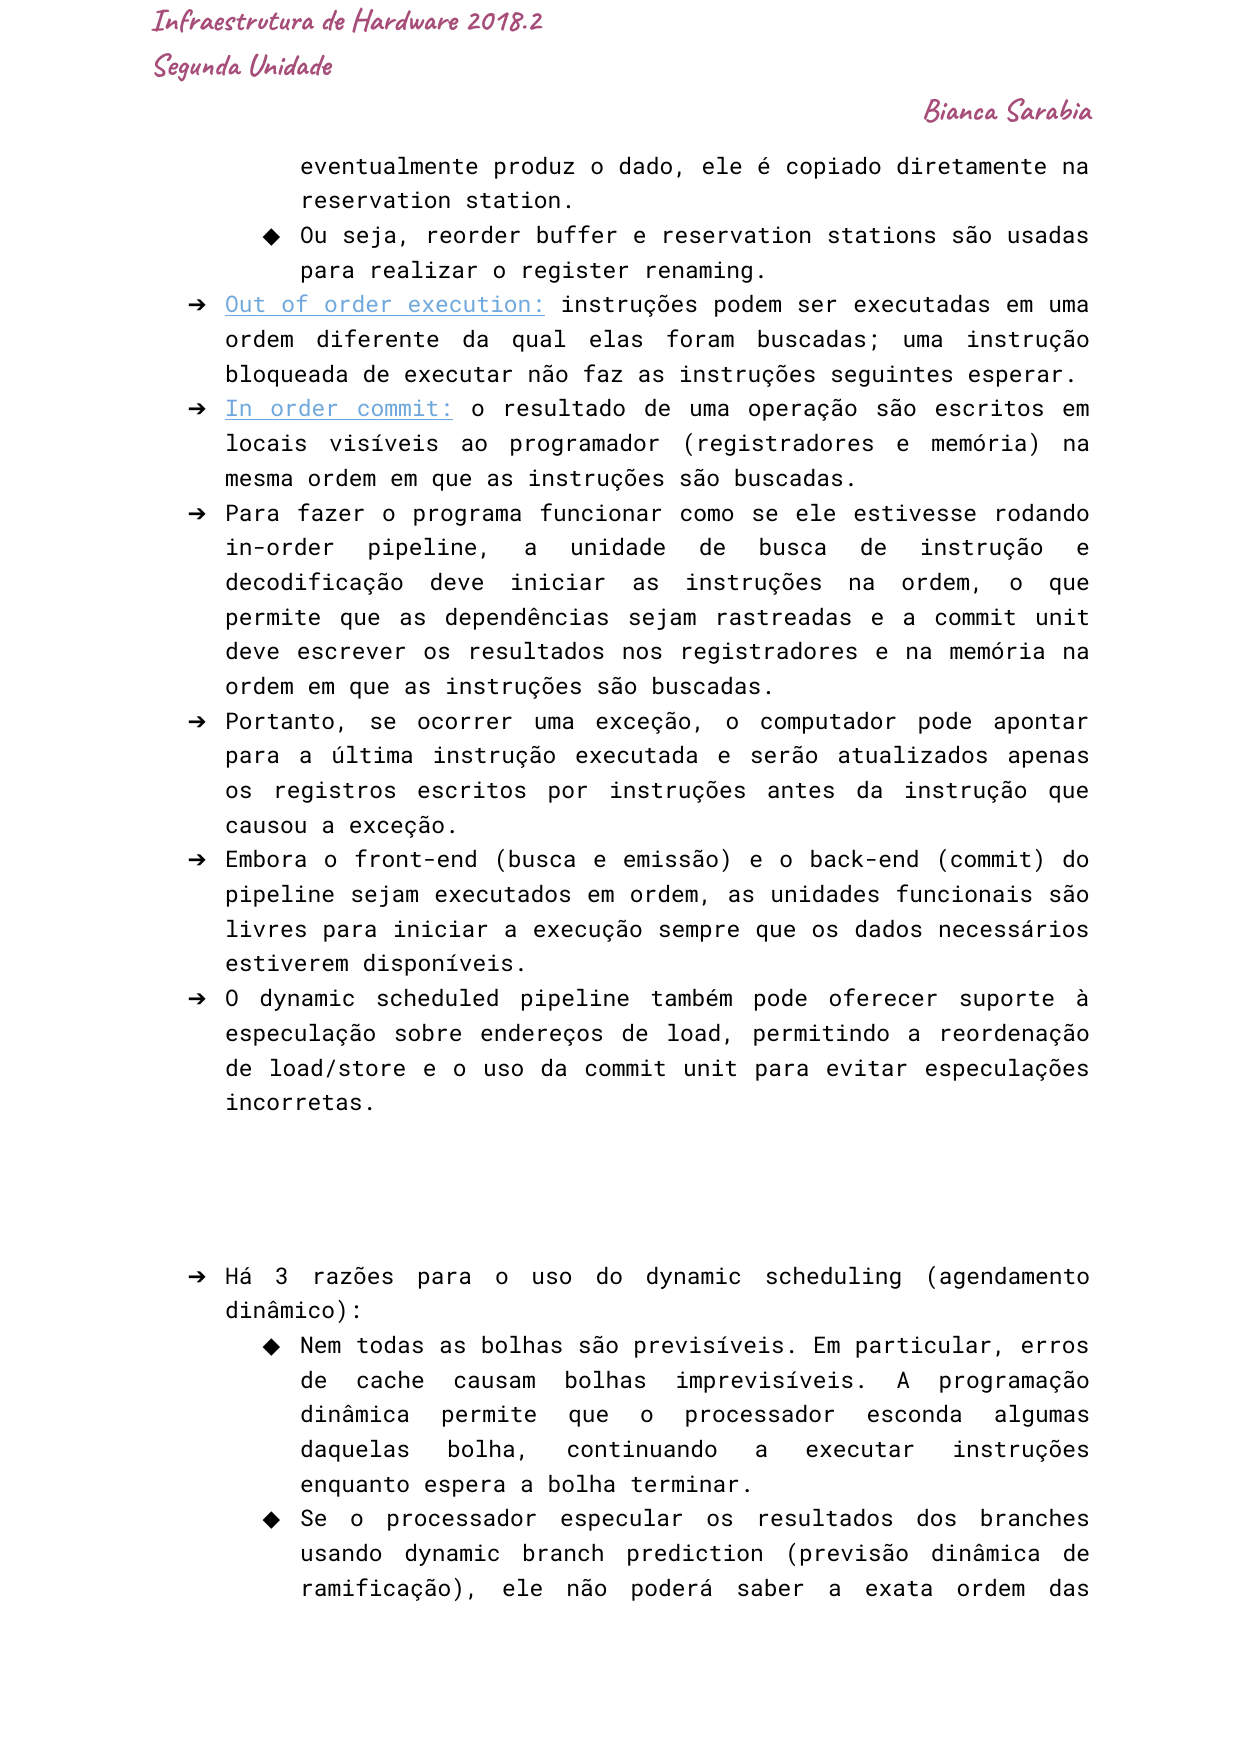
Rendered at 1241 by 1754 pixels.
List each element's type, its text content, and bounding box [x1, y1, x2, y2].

list Embora o front-end (busca e emissão) e o back-end (commit) do pipeline sejam executados em ordem, as unidades funcionais são livres para iniciar a execução sempre que os dados necessários estiverem disponíveis. [187, 844, 1090, 978]
list Para fazer o programa funcionar como se ele estivesse rodando in-order pipeline, a unidade de busca de instrução e decodificação deve iniciar as instruções na ordem, o que permite que as dependências sejam rastreadas e a commit unit deve escrever os resultados nos registradores e na memória na ordem em que as instruções são buscadas. [187, 497, 1090, 701]
list Há 3 razões para o uso do dynamic scheduling (agendamento dinâmico): [187, 1260, 1090, 1325]
list Portanto, se ocorrer uma exceção, o computador pode apontar para a última instrução executada e serão atualizados apenas os registros escritos por instruções antes da instrução que causou a exceção. [187, 705, 1090, 839]
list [262, 150, 1090, 215]
list Out of order execution: instruções podem ser executadas em uma ordem diferente da qual elas foram buscadas; uma instrução bloqueada de executar não faz as instruções seguintes esperar. [187, 289, 1090, 388]
list Nem todas as bolhas são previsíveis. Em particular, erros de cache causam bolhas imprevisíveis. A programação dinâmica permite que o processador esconda algumas daquelas bolha, continuando a executar instruções enquanto espera a bolha terminar. [262, 1329, 1090, 1498]
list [262, 1503, 1090, 1602]
list In order commit: o resultado de uma operação são escritos em locais visíveis ao programador (registradores e memória) na mesma ordem em que as instruções são buscadas. [187, 393, 1090, 492]
list O dynamic scheduled pipeline também pode oferecer suporte à especulação sobre endereços de load, permitindo a reordenação de load/store e o uso da commit unit para evitar especulações incorretas. [187, 982, 1090, 1117]
list Ou seja, reorder buffer e reservation stations são usadas para realizar o register renaming. [262, 219, 1090, 284]
